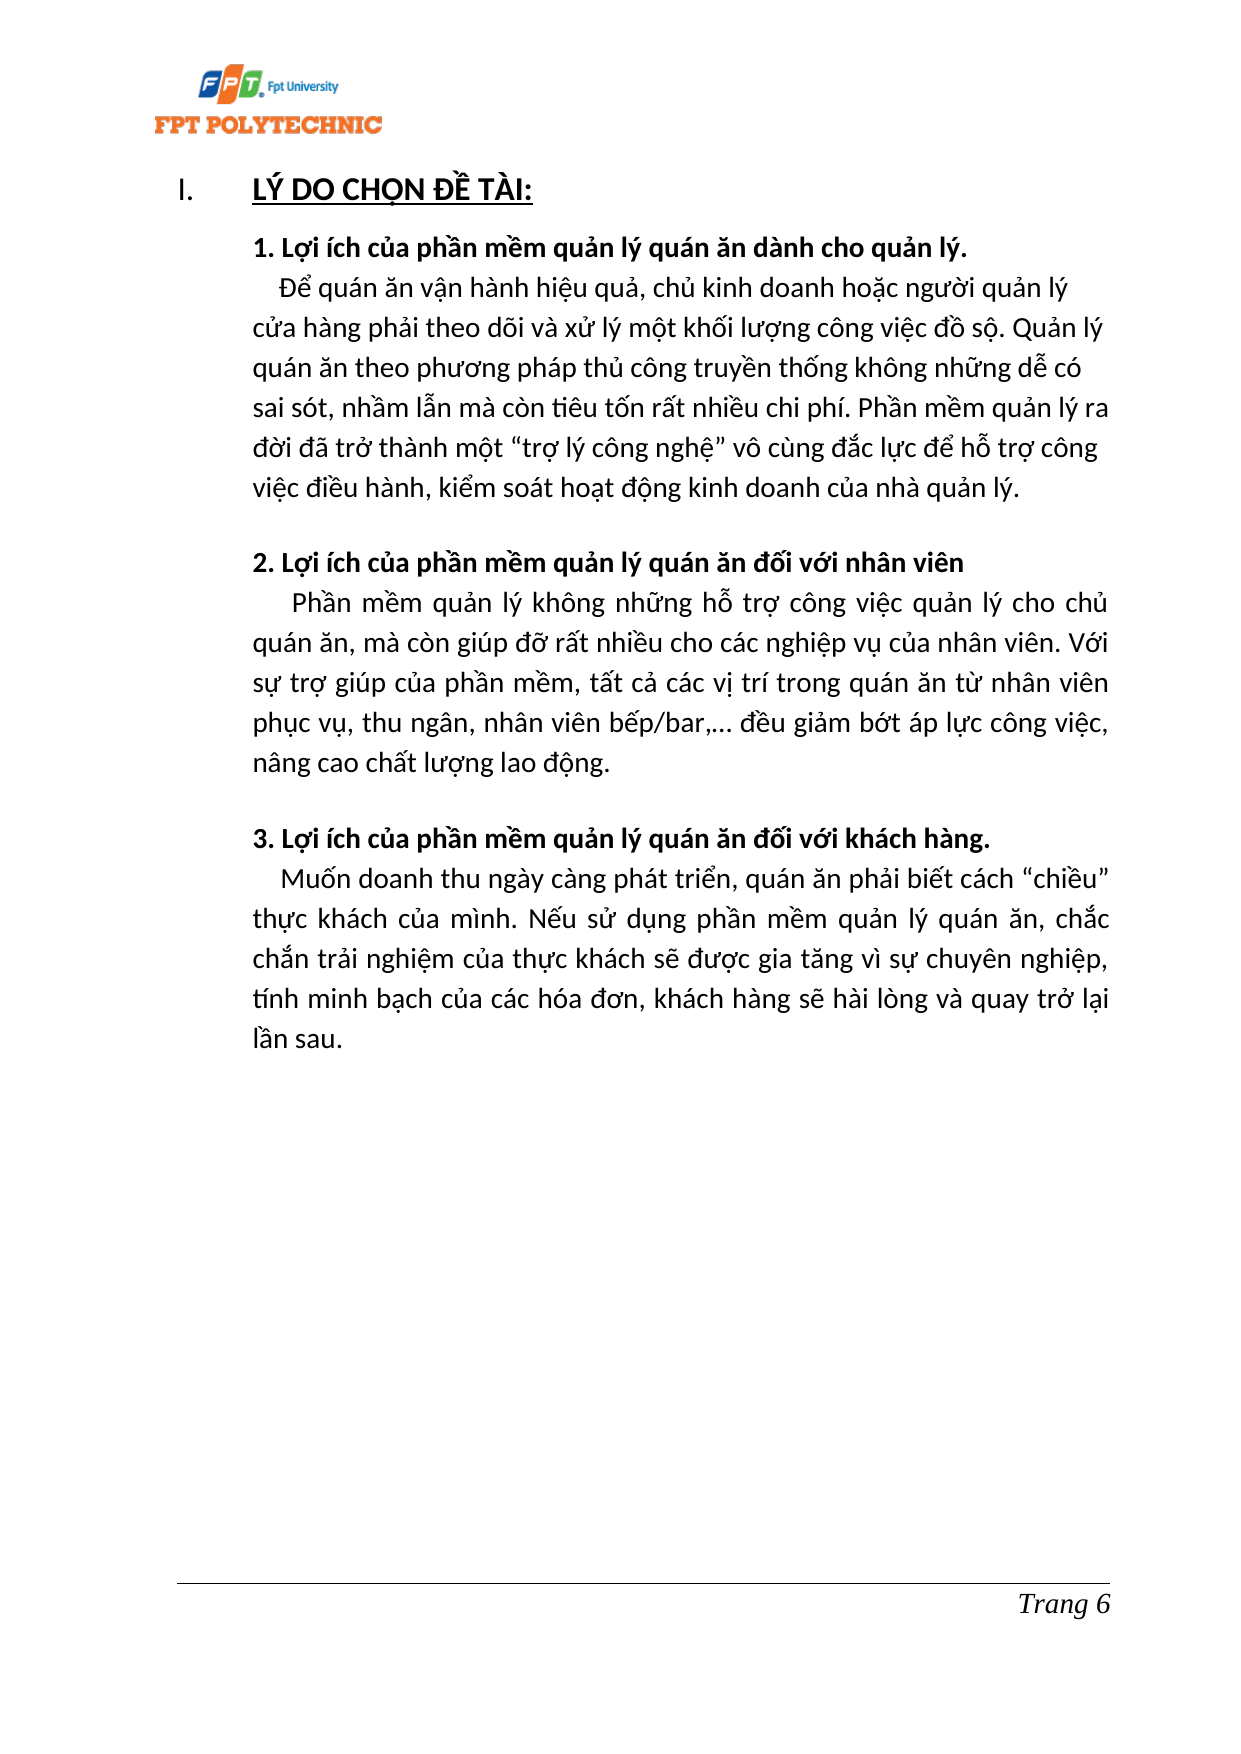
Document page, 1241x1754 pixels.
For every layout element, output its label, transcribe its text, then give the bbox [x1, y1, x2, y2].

list 2. Lợi ích của phần mềm quản lý quán ăn đối với nhân viên [252, 544, 1110, 580]
list Để quán ăn vận hành hiệu quả, chủ kinh doanh hoặc người quản lý cửa hàng phải theo dõi và xử lý một khối lượng công việc đồ sộ. Quản lý quán ăn theo phương pháp thủ công truyền thống không những dễ có sai sót, nhầm lẫn mà còn tiêu tốn rất nhiều chi phí. Phần mềm quản lý ra đời đã trở thành một “trợ lý công nghệ” vô cùng đắc lực để hỗ trợ công việc điều hành, kiểm soát hoạt động kinh doanh của nhà quản lý. [252, 264, 1110, 504]
list Phần mềm quản lý không những hỗ trợ công việc quản lý cho chủ quán ăn, mà còn giúp đỡ rất nhiều cho các nghiệp vụ của nhân viên. Với sự trợ giúp của phần mềm, tất cả các vị trí trong quán ăn từ nhân viên phục vụ, thu ngân, nhân viên bếp/bar,… đều giảm bớt áp lực công việc, nâng cao chất lượng lao động. [252, 580, 1110, 780]
list LÝ DO CHỌN ĐỀ TÀI: [177, 168, 1110, 209]
list 1. Lợi ích của phần mềm quản lý quán ăn dành cho quản lý. [252, 229, 1110, 264]
list Muốn doanh thu ngày càng phát triển, quán ăn phải biết cách “chiều” thực khách của mình. Nếu sử dụng phần mềm quản lý quán ăn, chắc chắn trải nghiệm của thực khách sẽ được gia tăng vì sự chuyên nghiệp, tính minh bạch của các hóa đơn, khách hàng sẽ hài lòng và quay trở lại lần sau. [252, 856, 1110, 1056]
list 3. Lợi ích của phần mềm quản lý quán ăn đối với khách hàng. [252, 820, 1110, 856]
picture [148, 58, 397, 142]
